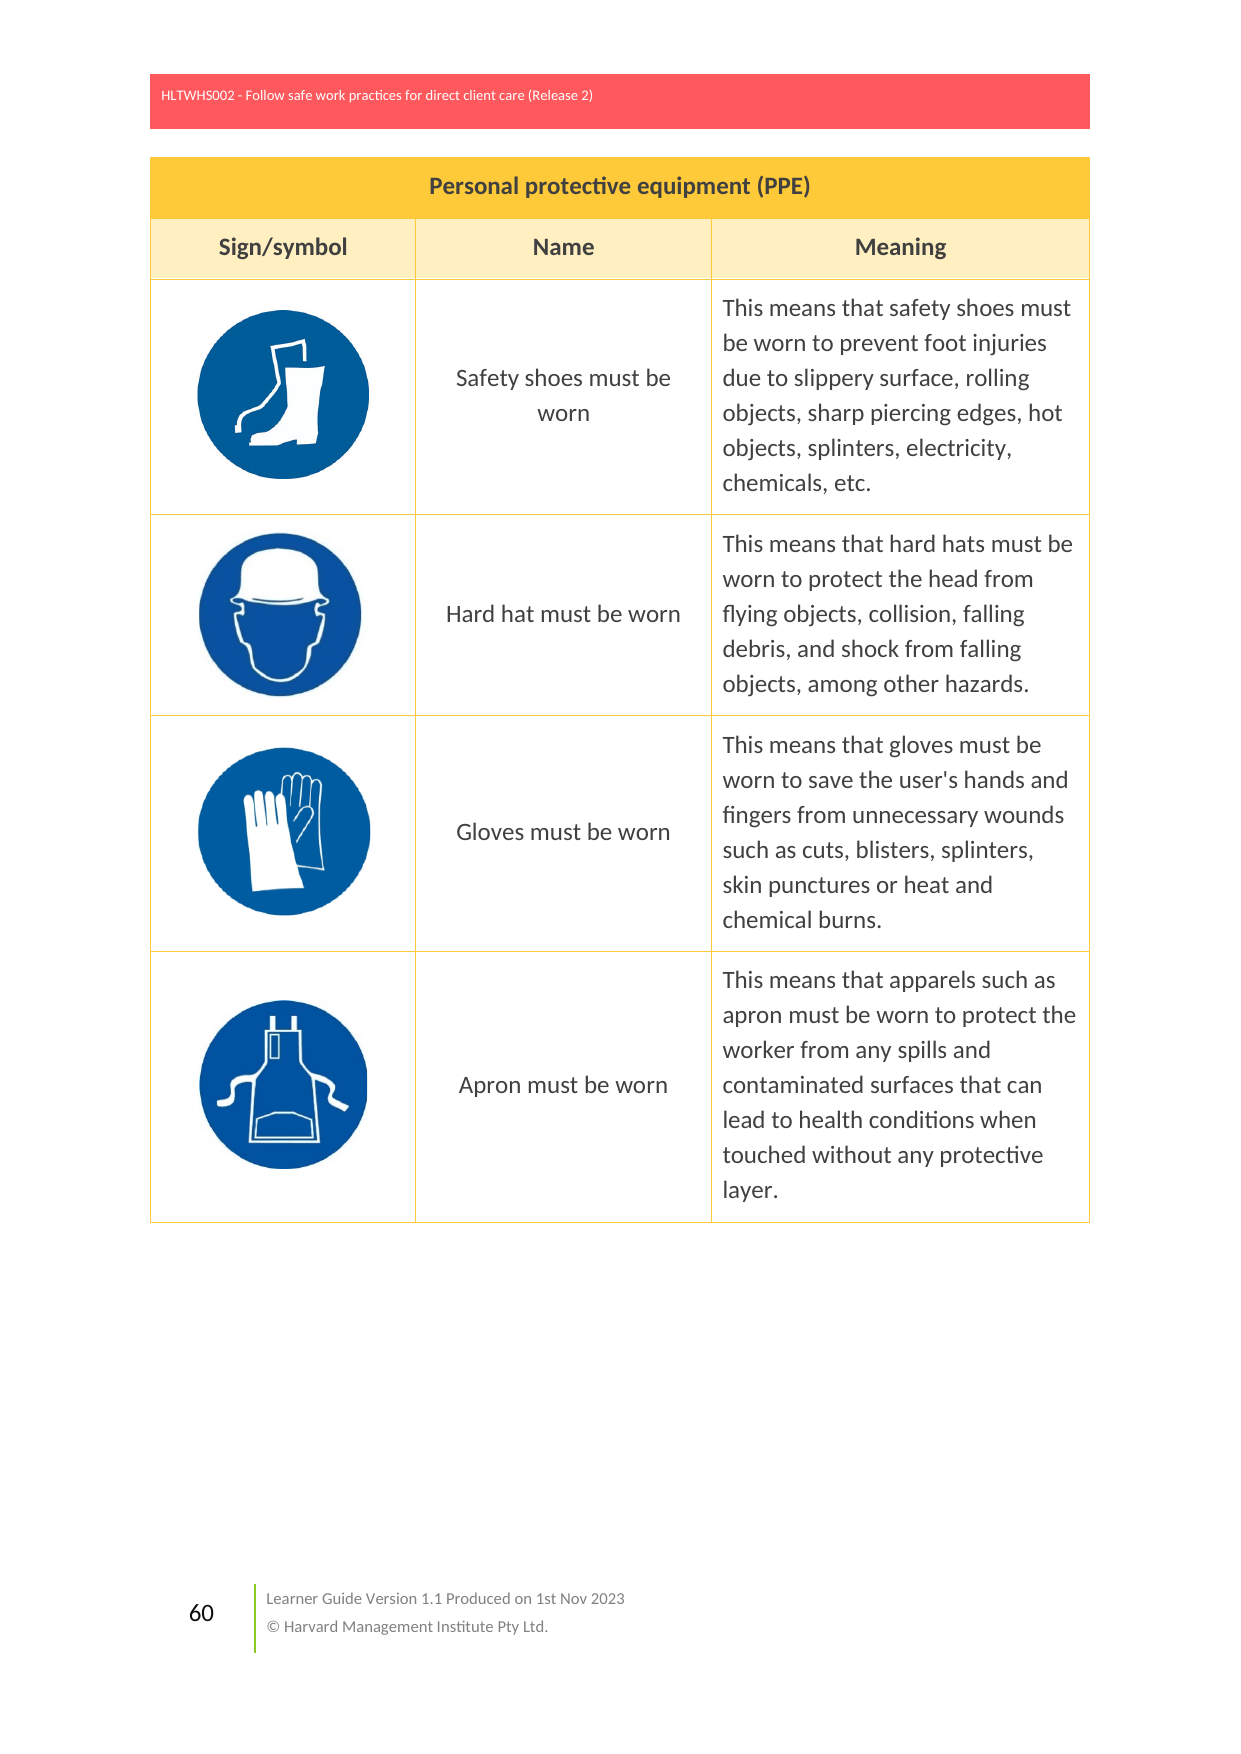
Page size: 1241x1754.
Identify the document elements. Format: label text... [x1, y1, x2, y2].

table_cell Name [416, 219, 711, 278]
picture [195, 747, 371, 916]
table_cell Meaning [712, 219, 1089, 278]
table_cell This means that hard hats must be worn to protect the head from flying objects, collision, falling debris, and shock from falling objects, among other hazards. [712, 515, 1089, 715]
table_cell [151, 952, 415, 1222]
table_cell [151, 716, 415, 951]
table_cell This means that safety shoes must be worn to prevent foot injuries due to slippery surface, rolling objects, sharp piercing edges, hot objects, splinters, electricity, chemicals, etc. [712, 280, 1089, 514]
table_cell Gloves must be worn [416, 716, 711, 951]
table_cell This means that gloves must be worn to save the user's hands and fingers from unnecessary wounds such as cuts, blisters, splinters, skin punctures or heat and chemical burns. [712, 716, 1089, 951]
table_cell Safety shoes must be worn [416, 280, 711, 514]
table_header Personal protective equipment (PPE) [151, 158, 1089, 218]
table_cell Apron must be worn [416, 952, 711, 1222]
table_cell [151, 515, 415, 715]
picture [198, 529, 368, 698]
table_cell This means that apparels such as apron must be worn to protect the worker from any spills and contaminated surfaces that can lead to health conditions when touched without any protective layer. [712, 952, 1089, 1222]
picture [199, 1000, 368, 1169]
picture [173, 310, 393, 479]
table_cell Hard hat must be worn [416, 515, 711, 715]
table_cell [151, 280, 415, 514]
table_cell Sign/symbol [151, 219, 415, 278]
